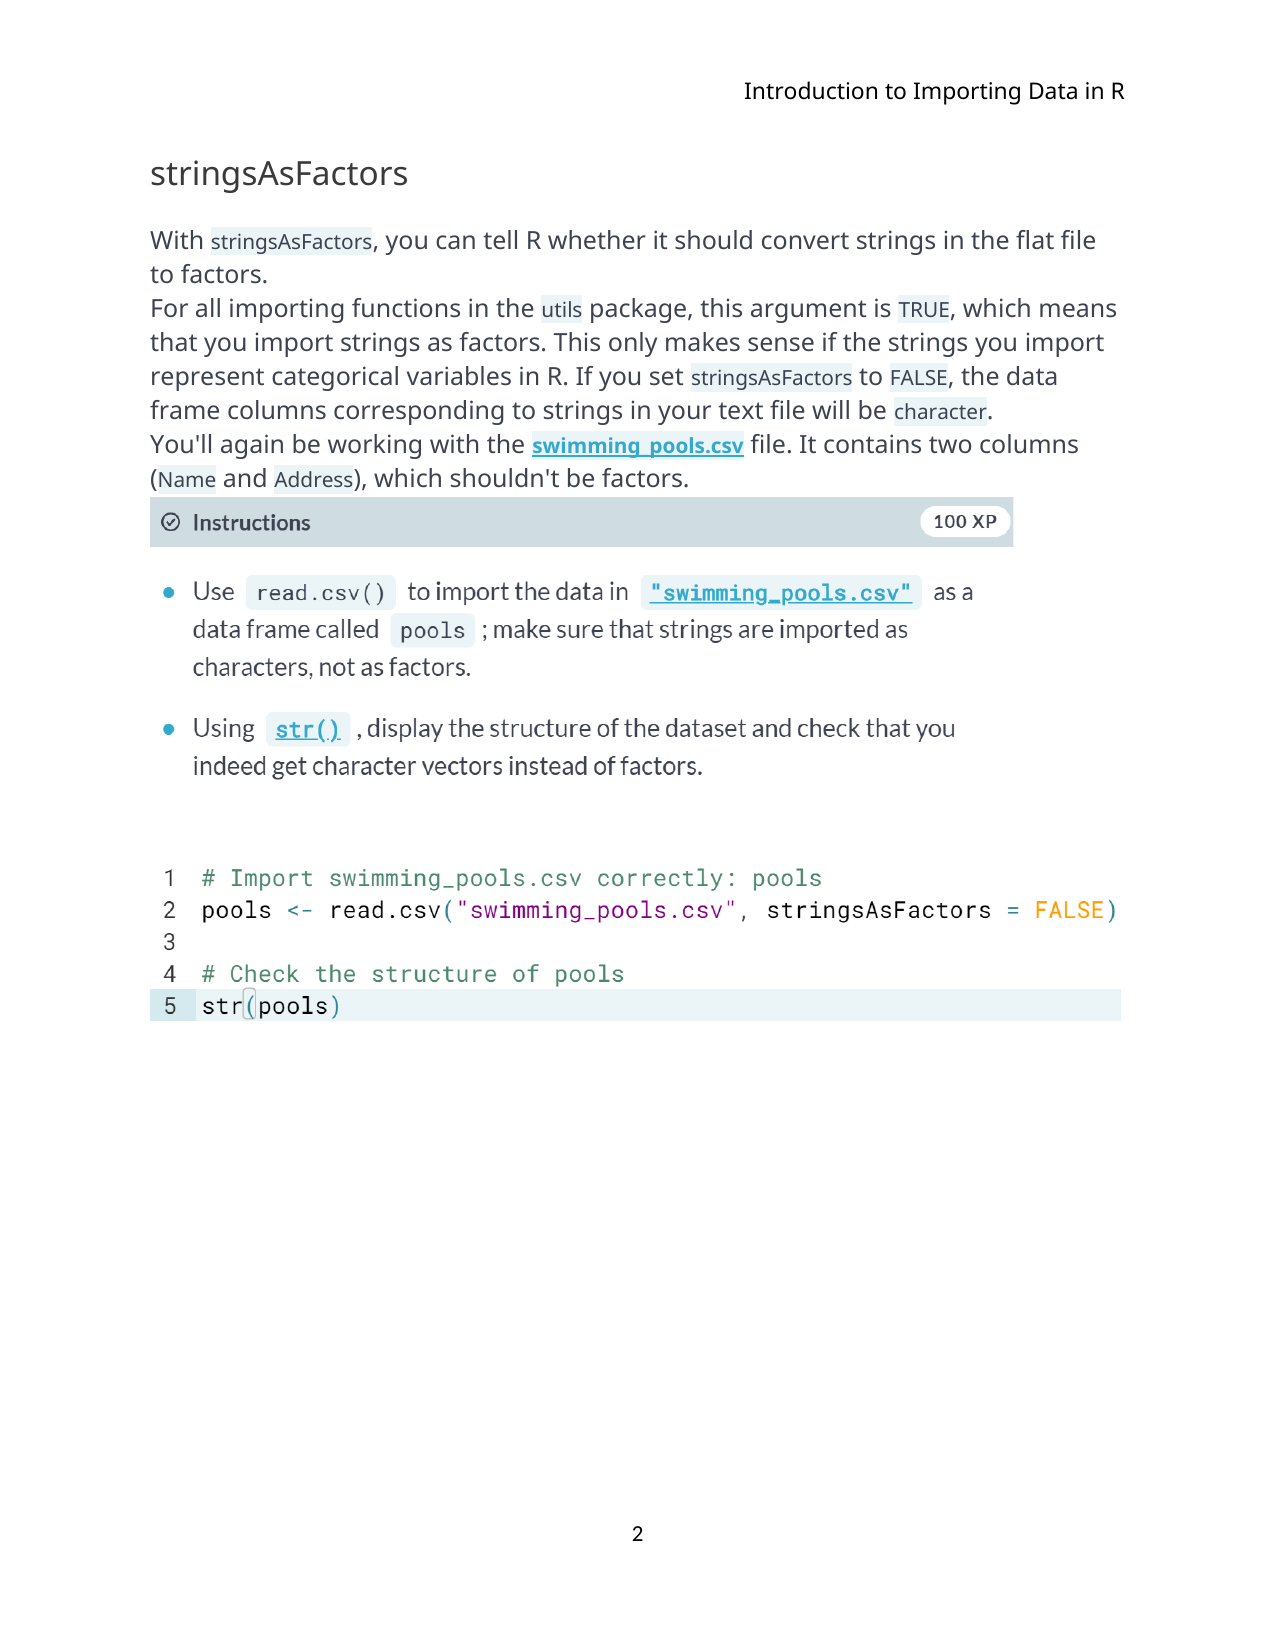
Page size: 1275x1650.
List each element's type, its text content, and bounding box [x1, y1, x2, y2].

subtitle stringsAsFactors [150, 150, 1125, 195]
picture [150, 858, 1122, 1025]
text For all importing functions in the utils package, this argument is TRUE, which means that you import strings as factors. This only makes sense if the strings you import represent categorical variables in R. If you set stringsAsFactors to FALSE, the data frame columns corresponding to strings in your text file will be character. [150, 291, 1125, 427]
text You'll again be working with the swimming_pools.csv file. It contains two columns (Name and Address), which shouldn't be factors. [150, 427, 1125, 495]
text With stringsAsFactors, you can tell R whether it should convert strings in the flat file to factors. [150, 222, 1125, 291]
picture [150, 495, 1014, 790]
